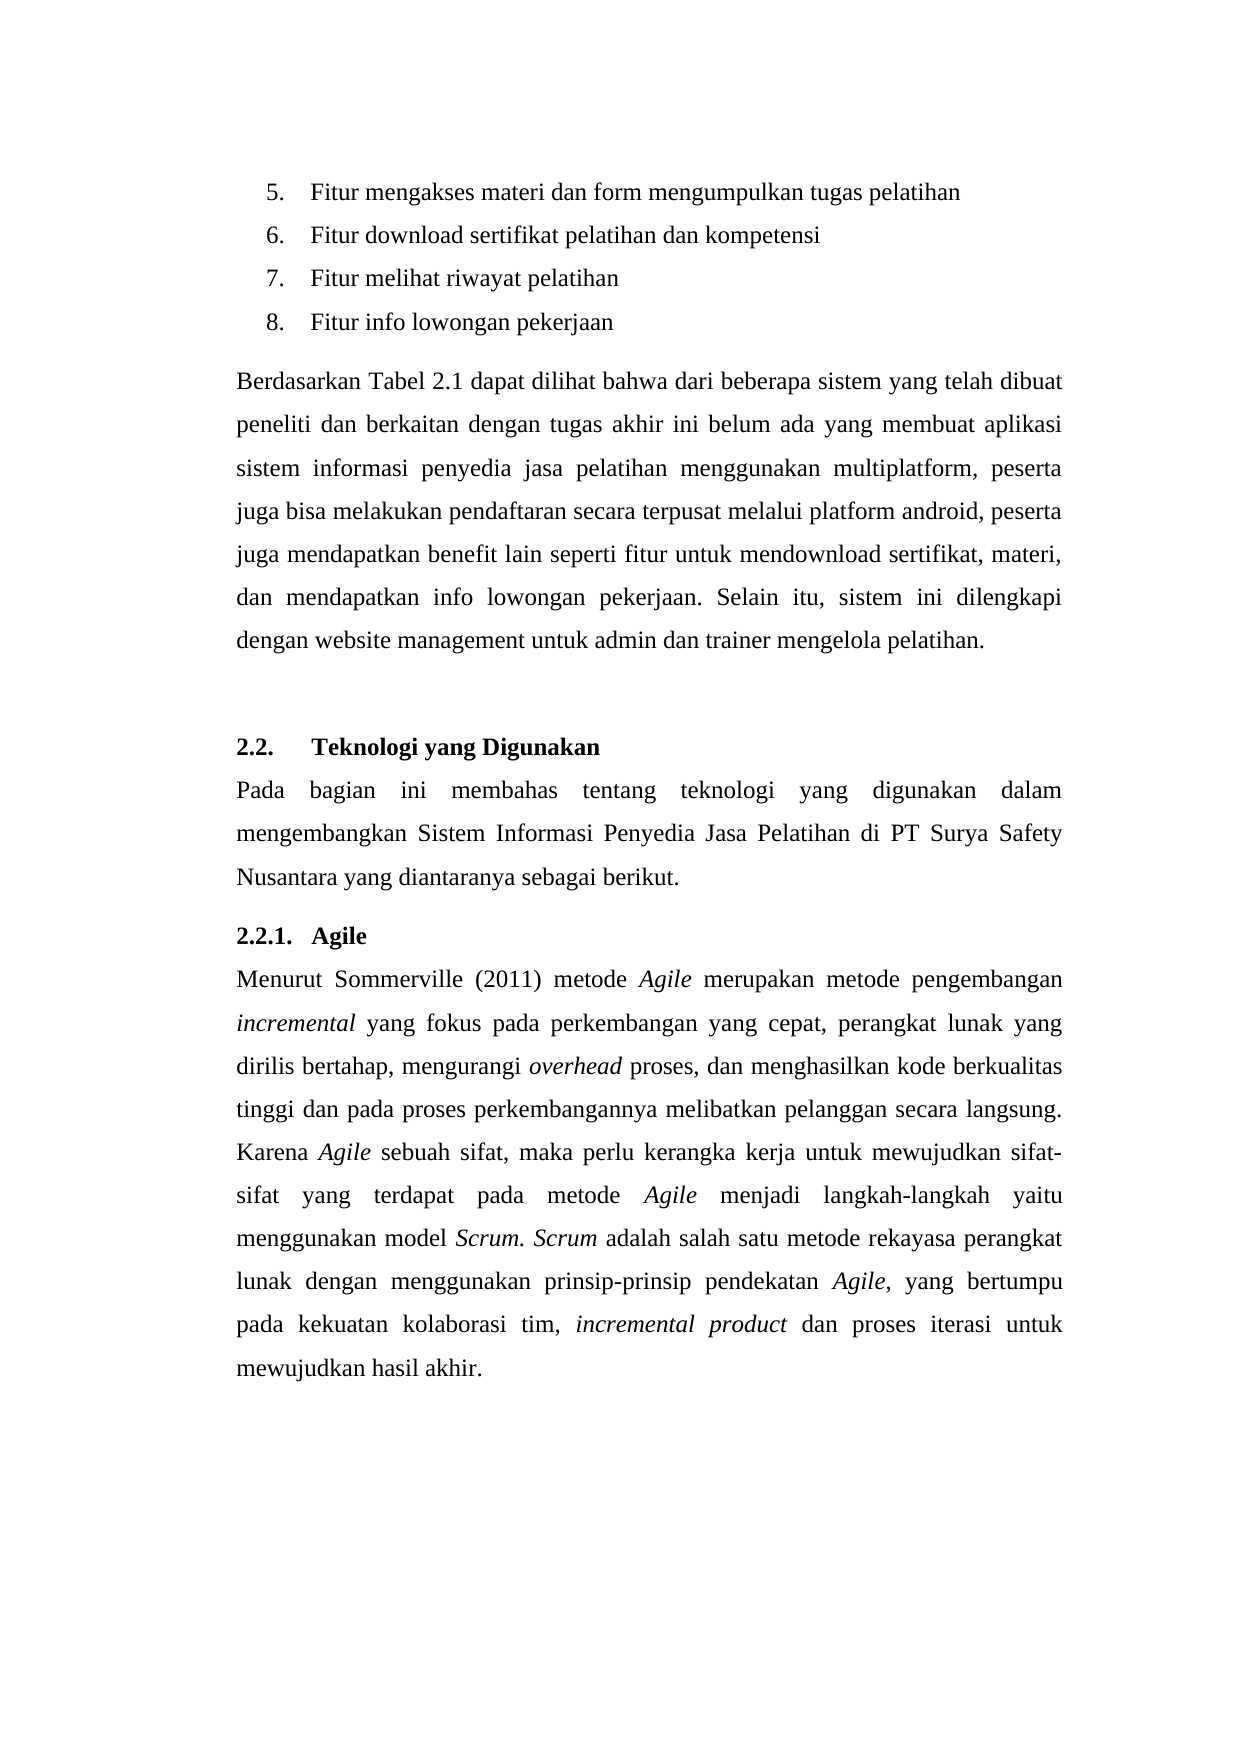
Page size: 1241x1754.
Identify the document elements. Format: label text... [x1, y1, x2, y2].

text Berdasarkan Tabel 2.1 dapat dilihat bahwa dari beberapa sistem yang telah dibuat peneliti dan berkaitan dengan tugas akhir ini belum ada yang membuat aplikasi sistem informasi penyedia jasa pelatihan menggunakan multiplatform, peserta juga bisa melakukan pendaftaran secara terpusat melalui platform android, peserta juga mendapatkan benefit lain seperti fitur untuk mendownload sertifikat, materi, dan mendapatkan info lowongan pekerjaan. Selain itu, sistem ini dilengkapi dengan website management untuk admin dan trainer mengelola pelatihan. [236, 366, 1063, 654]
subtitle Agile [236, 921, 1063, 950]
list Fitur melihat riwayat pelatihan [266, 263, 1063, 292]
list Fitur mengakses materi dan form mengumpulkan tugas pelatihan [266, 177, 1063, 206]
text Pada bagian ini membahas tentang teknologi yang digunakan dalam mengembangkan Sistem Informasi Penyedia Jasa Pelatihan di PT Surya Safety Nusantara yang diantaranya sebagai berikut. [236, 775, 1063, 890]
text Menurut Sommerville (2011) metode Agile merupakan metode pengembangan incremental yang fokus pada perkembangan yang cepat, perangkat lunak yang dirilis bertahap, mengurangi overhead proses, dan menghasilkan kode berkualitas tinggi dan pada proses perkembangannya melibatkan pelanggan secara langsung. Karena Agile sebuah sifat, maka perlu kerangka kerja untuk mewujudkan sifat-sifat yang terdapat pada metode Agile menjadi langkah-langkah yaitu menggunakan model Scrum. Scrum adalah salah satu metode rekayasa perangkat lunak dengan menggunakan prinsip-prinsip pendekatan Agile, yang bertumpu pada kekuatan kolaborasi tim, incremental product dan proses iterasi untuk mewujudkan hasil akhir. [236, 964, 1063, 1381]
subtitle Teknologi yang Digunakan [236, 732, 1063, 761]
list Fitur download sertifikat pelatihan dan kompetensi [266, 220, 1063, 249]
list Fitur info lowongan pekerjaan [266, 307, 1063, 335]
